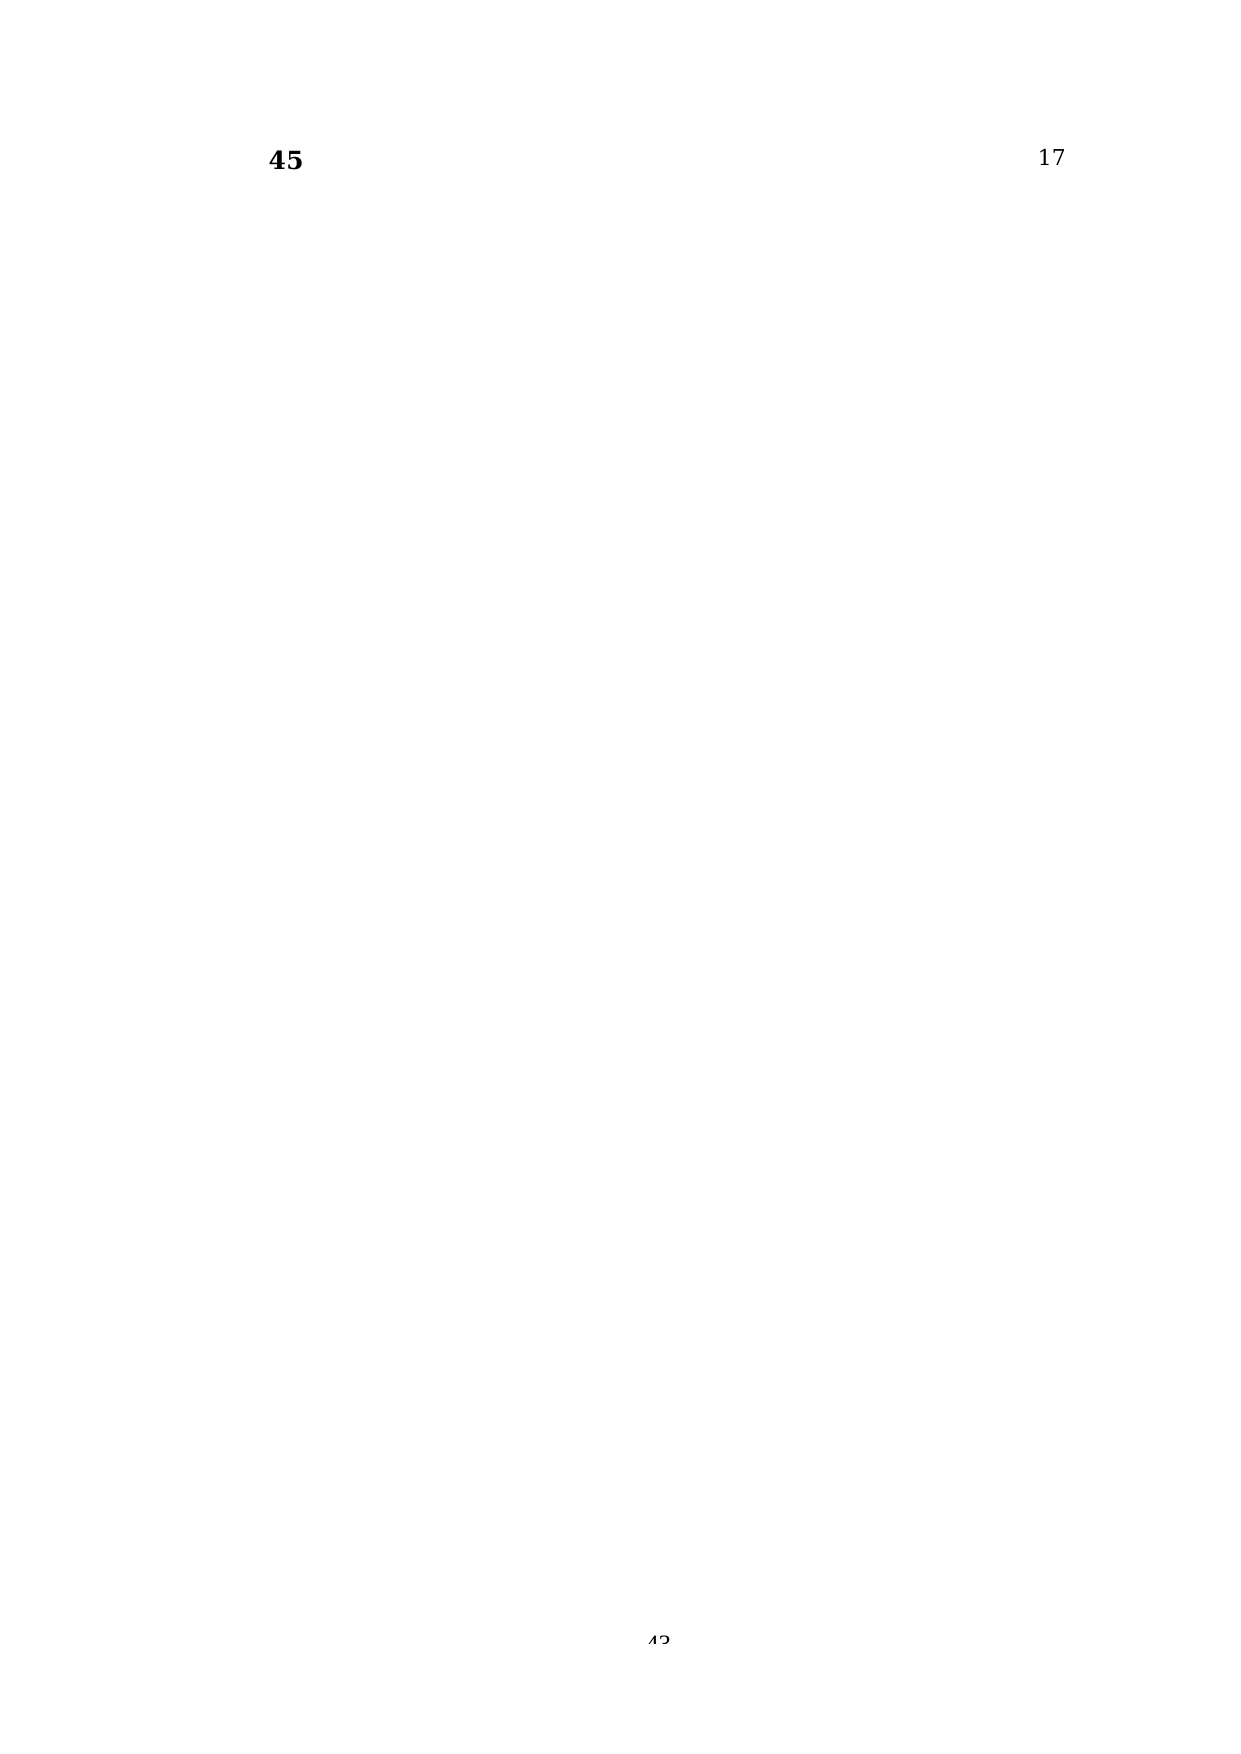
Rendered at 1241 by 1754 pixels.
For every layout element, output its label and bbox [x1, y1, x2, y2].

text [175, 144, 1065, 181]
